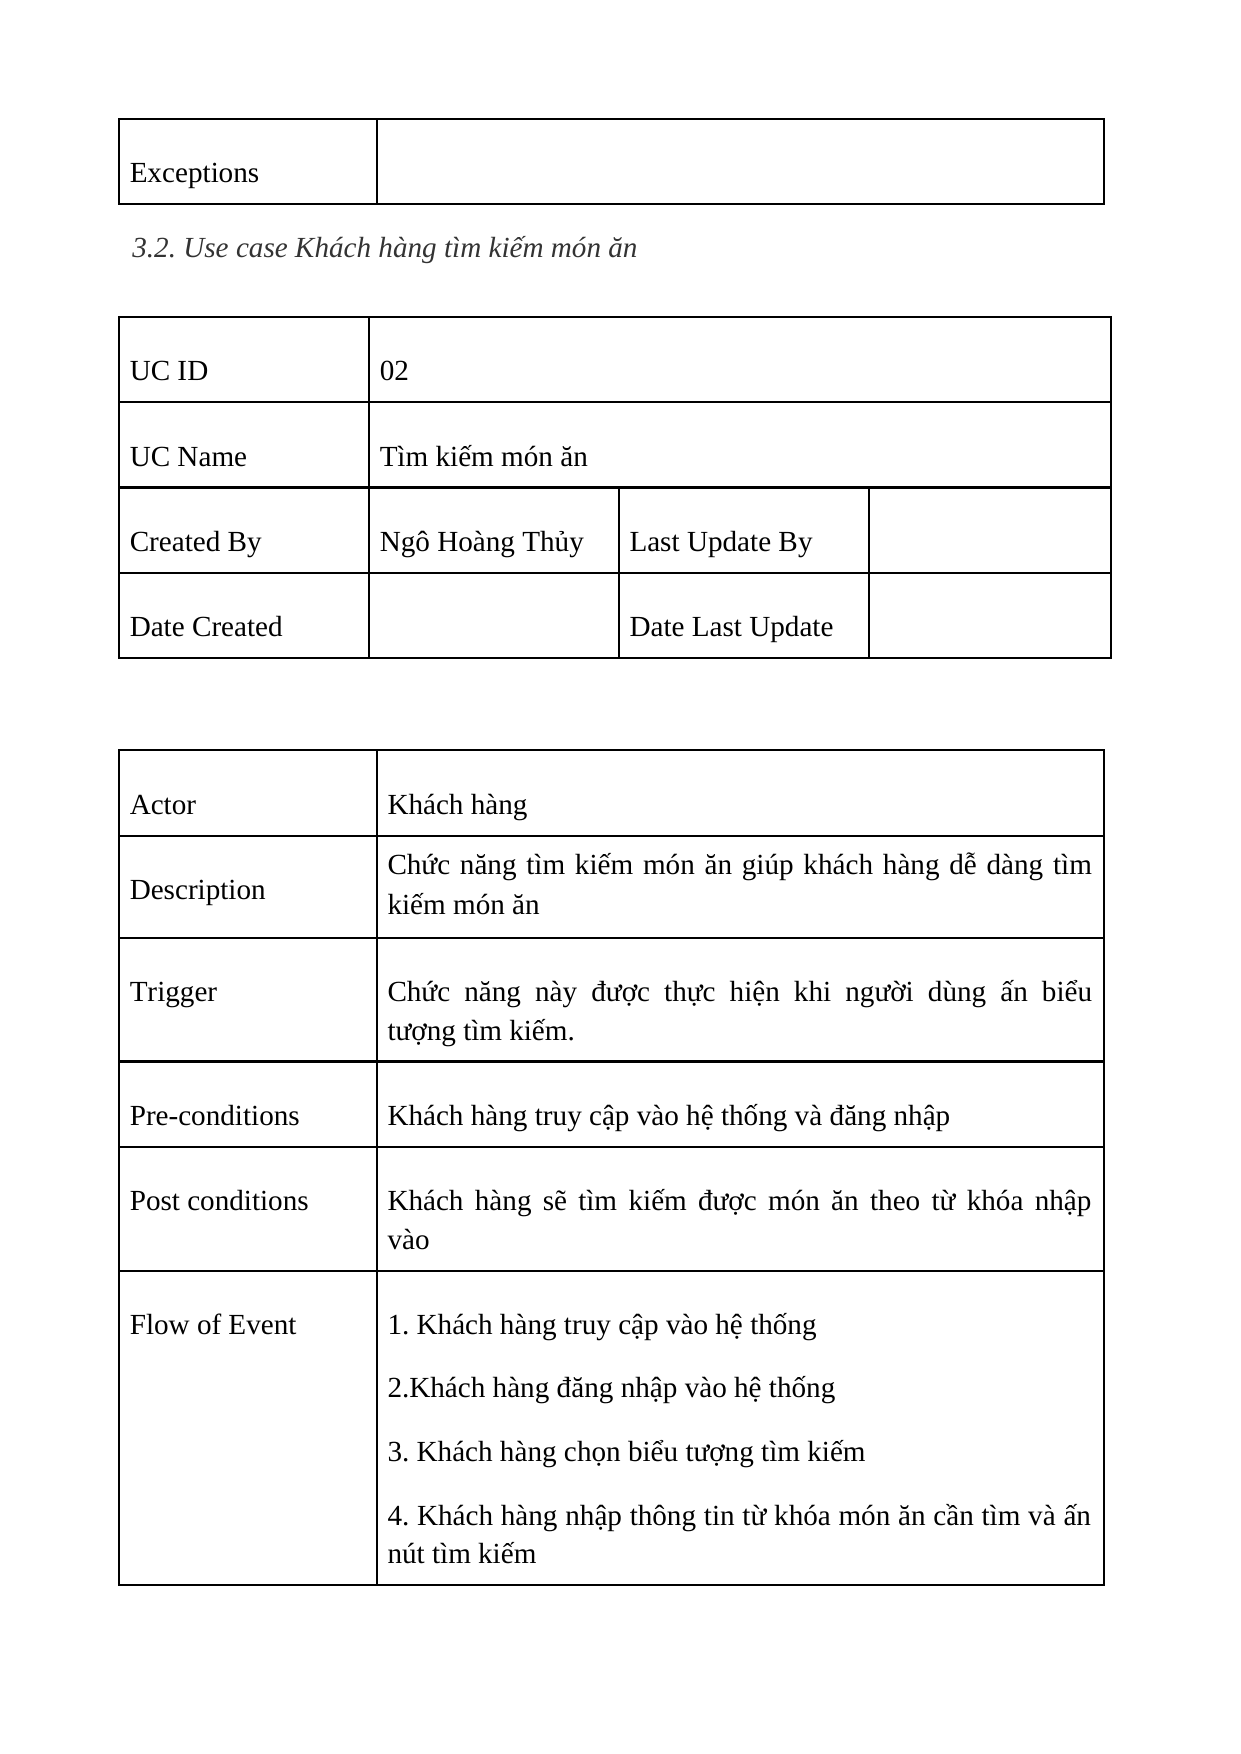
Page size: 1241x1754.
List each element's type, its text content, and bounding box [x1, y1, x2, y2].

table_cell Tìm kiếm món ăn [370, 403, 1110, 486]
table_cell Date Last Update [620, 574, 868, 657]
table_header Actor [120, 751, 376, 835]
table_cell Pre-conditions [120, 1063, 376, 1146]
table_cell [378, 1272, 1103, 1584]
table_header Khách hàng [378, 751, 1103, 835]
table_cell Khách hàng sẽ tìm kiếm được món ăn theo từ khóa nhập vào [378, 1148, 1103, 1269]
table_header 02 [370, 318, 1110, 401]
table_cell Ngô Hoàng Thủy [370, 489, 618, 572]
table_cell Chức năng này được thực hiện khi người dùng ấn biểu tượng tìm kiếm. [378, 939, 1103, 1060]
table_cell [870, 574, 1110, 657]
table_cell Last Update By [620, 489, 868, 572]
table_cell Flow of Event [120, 1272, 376, 1584]
table_cell Post conditions [120, 1148, 376, 1269]
table_cell UC Name [120, 403, 368, 486]
table_cell Trigger [120, 939, 376, 1060]
table_cell Date Created [120, 574, 368, 657]
table_cell Description [120, 837, 376, 937]
table_cell Created By [120, 489, 368, 572]
table_header UC ID [120, 318, 368, 401]
table_cell Khách hàng truy cập vào hệ thống và đăng nhập [378, 1063, 1103, 1146]
table_cell [370, 574, 618, 657]
table_cell Exceptions [120, 120, 376, 203]
subtitle 3.2. Use case Khách hàng tìm kiếm món ăn [103, 230, 1122, 264]
table_cell [870, 489, 1110, 572]
table_cell Chức năng tìm kiếm món ăn giúp khách hàng dễ dàng tìm kiếm món ăn [378, 837, 1103, 937]
table_cell [378, 120, 1103, 203]
